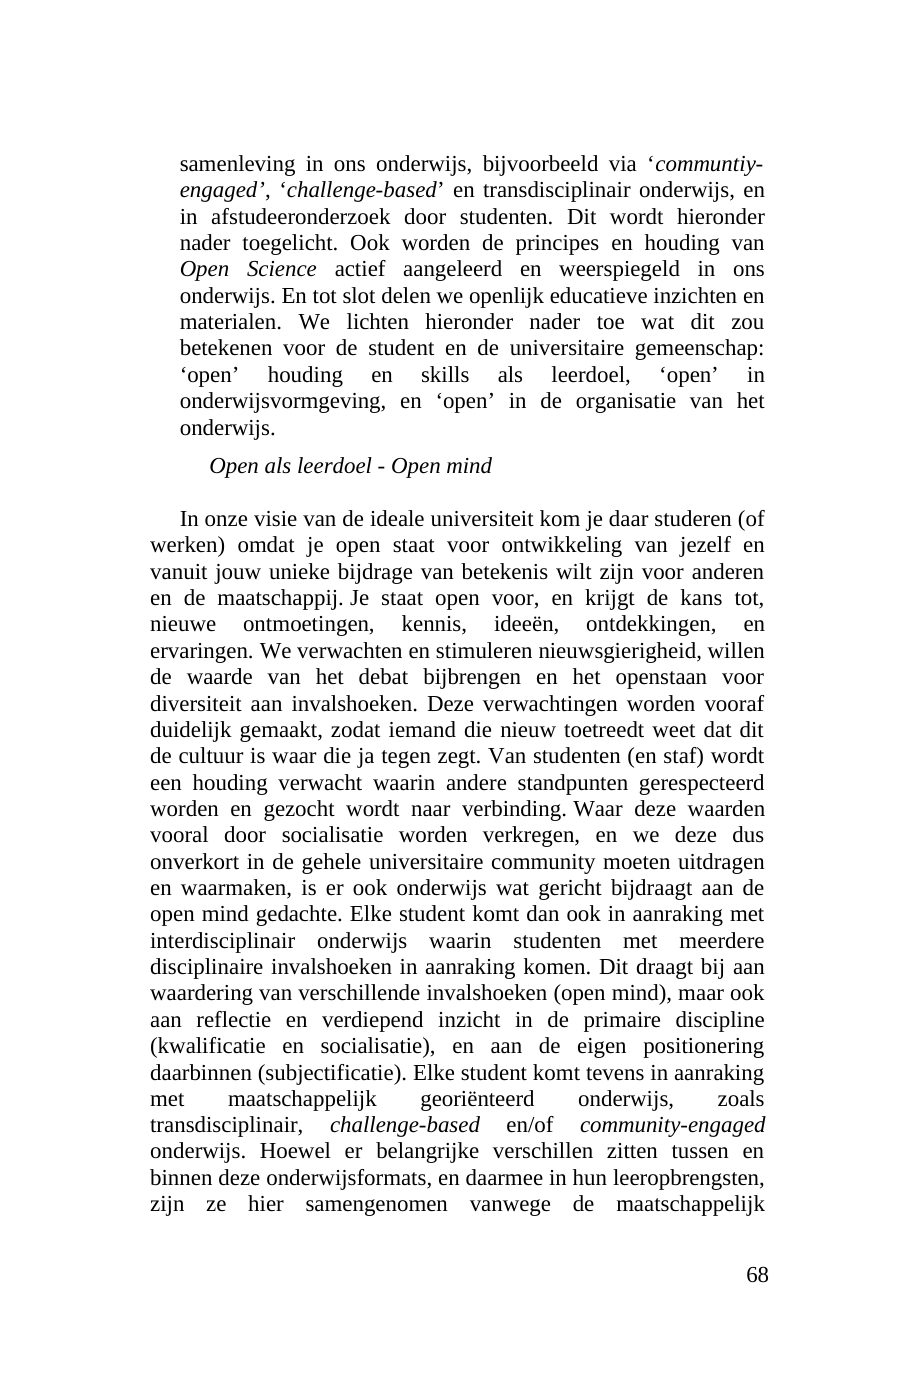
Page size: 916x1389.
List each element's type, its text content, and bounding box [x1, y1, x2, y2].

subtitle Open als leerdoel - Open mind [209, 452, 766, 479]
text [150, 505, 766, 1217]
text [179, 150, 766, 440]
